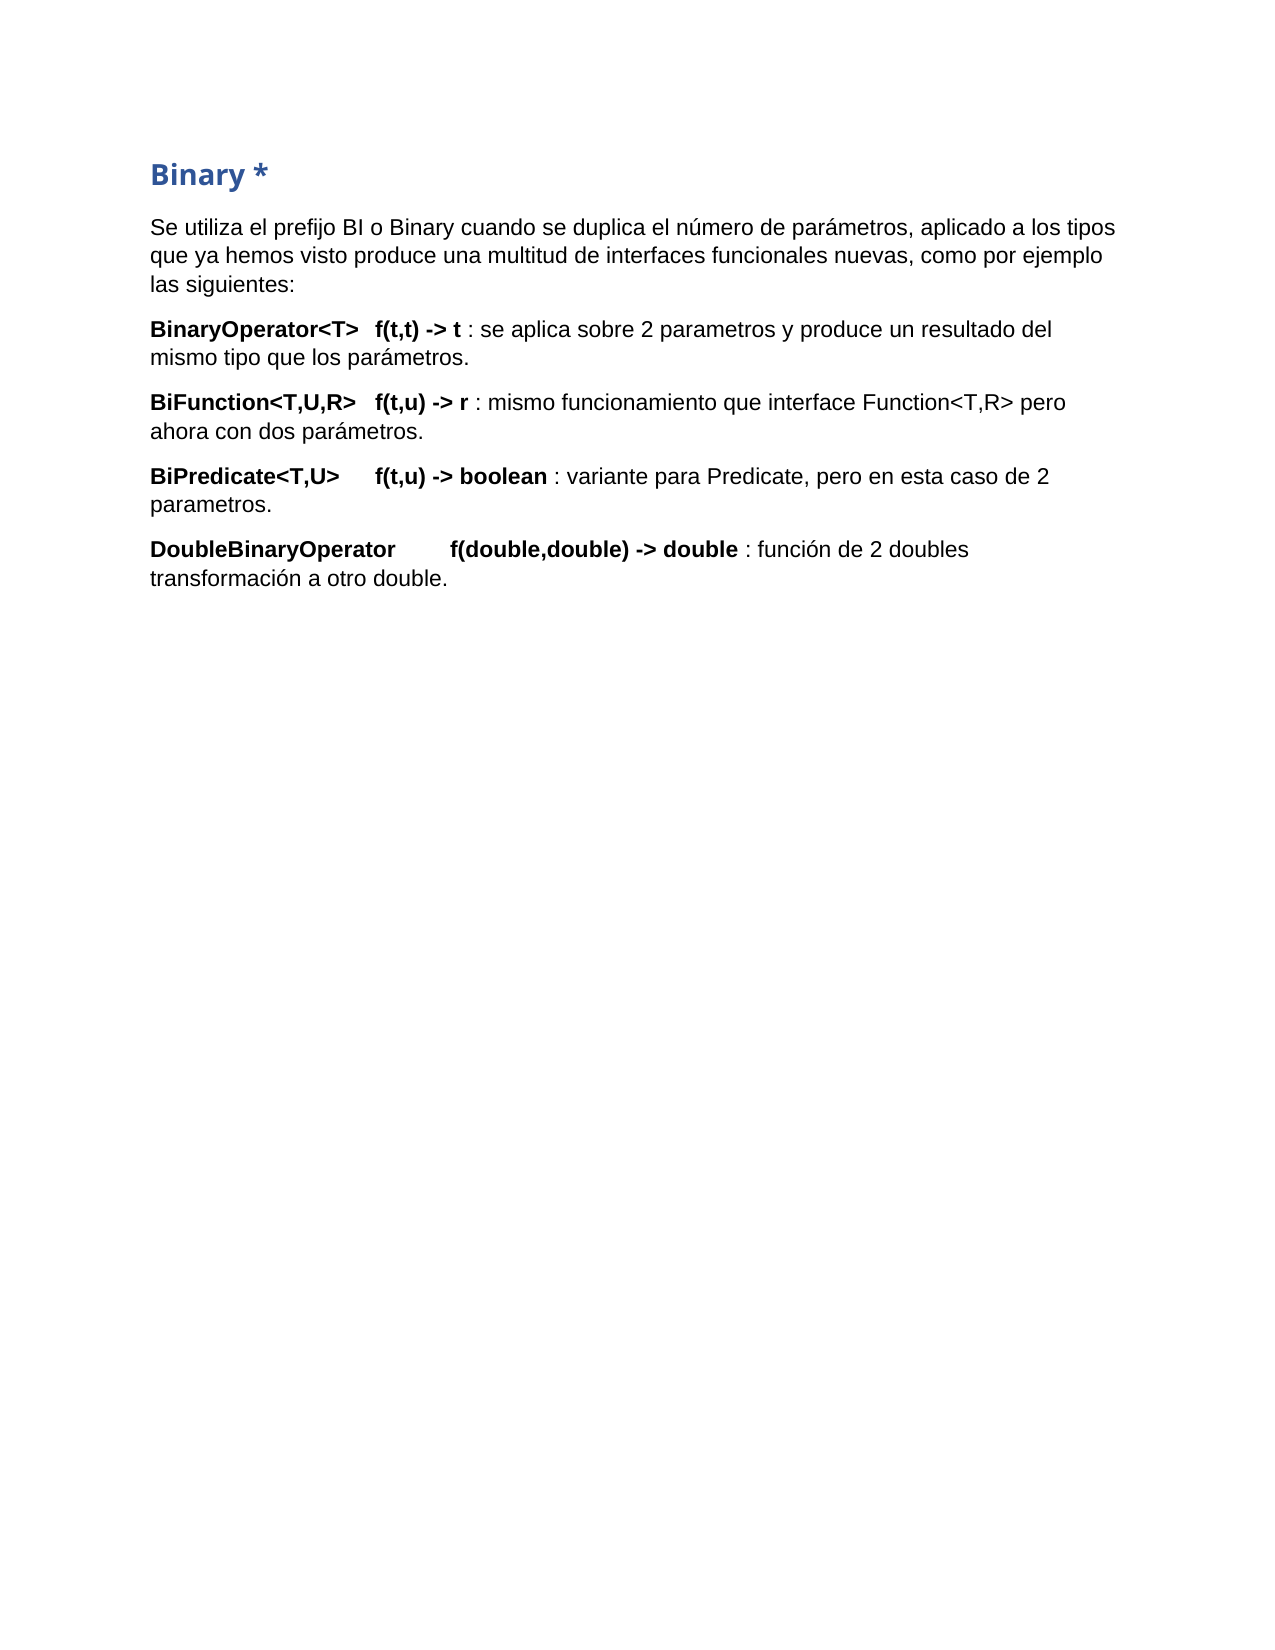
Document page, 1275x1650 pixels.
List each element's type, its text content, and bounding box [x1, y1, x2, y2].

text BiPredicate<T,U> f(t,u) -> boolean : variante para Predicate, pero en esta caso de 2 parametros. [150, 463, 1125, 517]
text DoubleBinaryOperator f(double,double) -> double : función de 2 doubles transformación a otro double. [150, 536, 1125, 591]
text BiFunction<T,U,R> f(t,u) -> r : mismo funcionamiento que interface Function<T,R> pero ahora con dos parámetros. [150, 389, 1125, 444]
text Se utiliza el prefijo BI o Binary cuando se duplica el número de parámetros, aplicado a los tipos que ya hemos visto produce una multitud de interfaces funcionales nuevas, como por ejemplo las siguientes: [150, 214, 1125, 297]
subtitle Binary * [150, 154, 1125, 194]
text BinaryOperator<T> f(t,t) -> t : se aplica sobre 2 parametros y produce un resultado del mismo tipo que los parámetros. [150, 316, 1125, 370]
